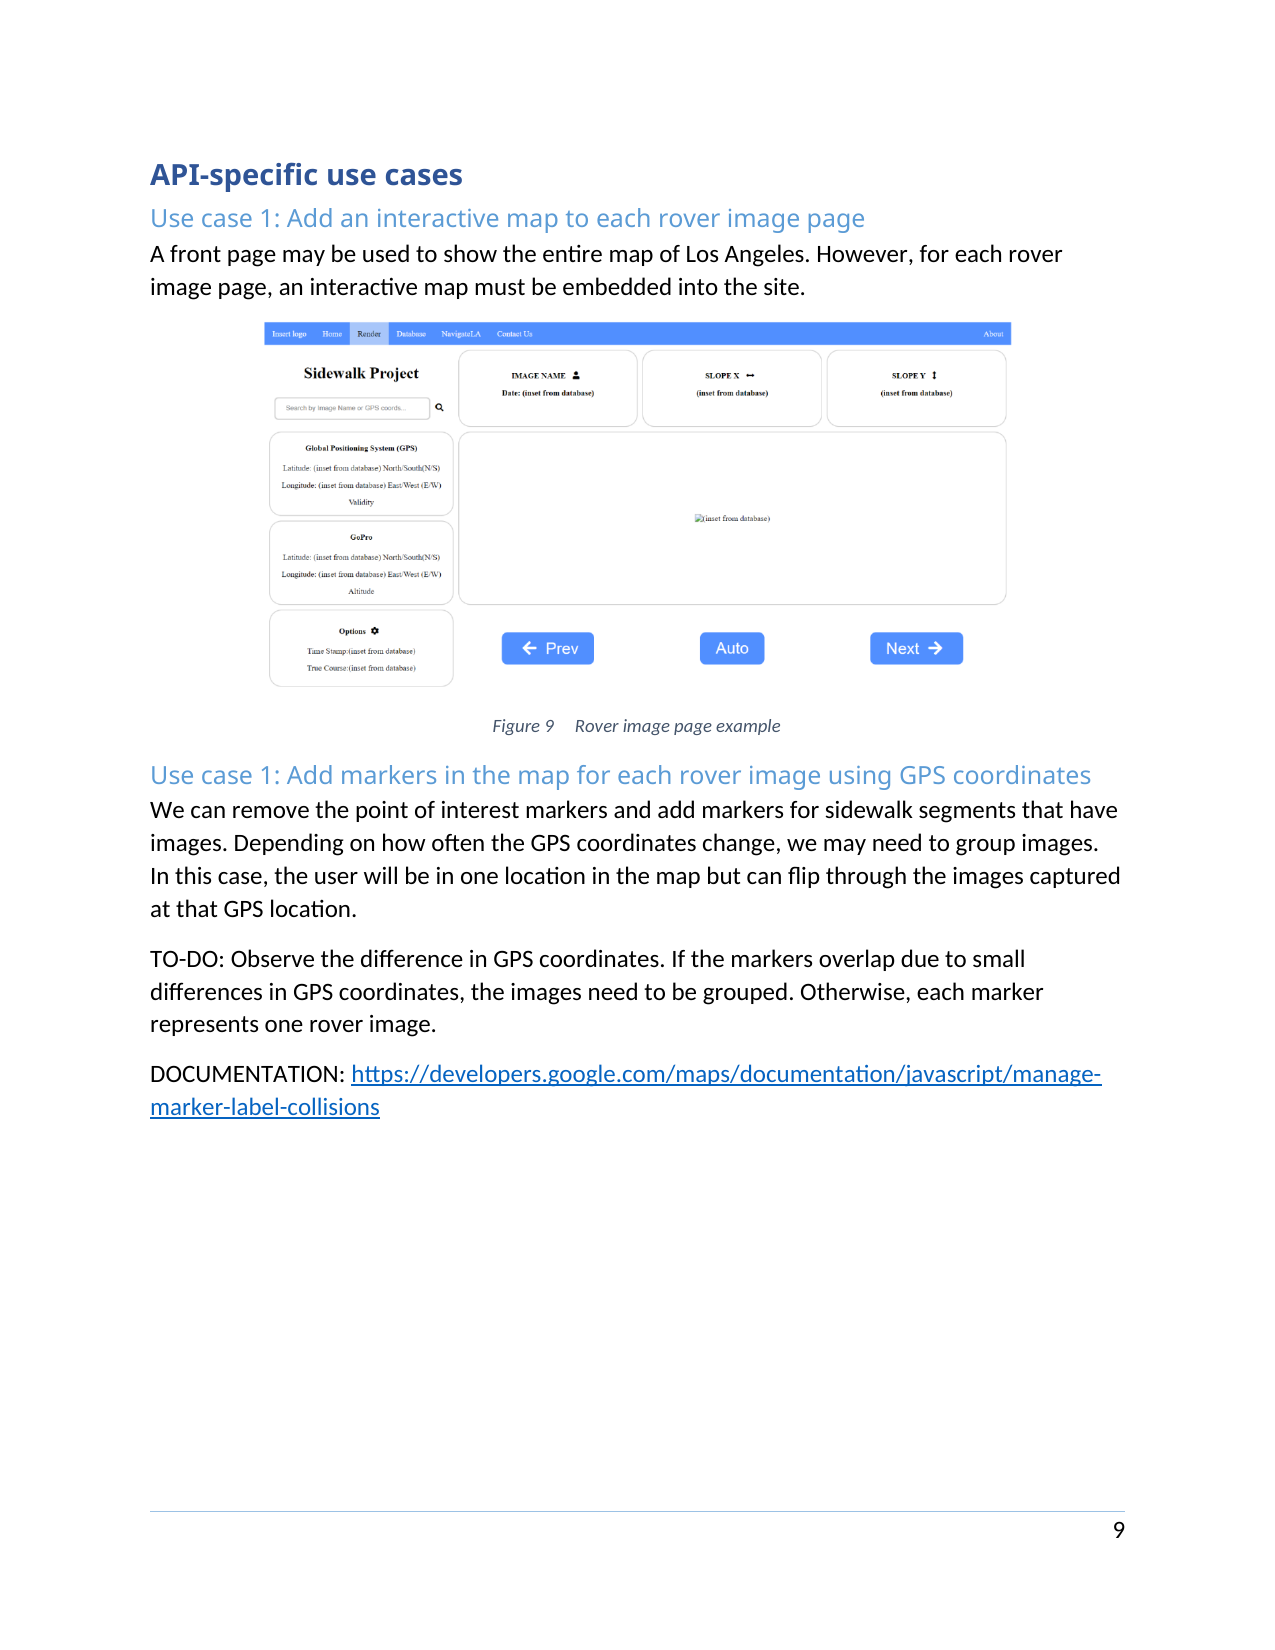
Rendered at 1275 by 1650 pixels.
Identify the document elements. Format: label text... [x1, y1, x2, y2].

text TO-DO: Observe the difference in GPS coordinates. If the markers overlap due to small differences in GPS coordinates, the images need to be grouped. Otherwise, each marker represents one rover image. [150, 943, 1125, 1039]
subtitle Use case 1: Add markers in the map for each rover image using GPS coordinates [150, 758, 1125, 792]
text DOCUMENTATION: https://developers.google.com/maps/documentation/javascript/manage-marker-label-collisions [150, 1058, 1125, 1122]
text A front page may be used to show the entire map of Los Angeles. However, for each rover image page, an interactive map must be embedded into the site. [150, 238, 1125, 301]
text We can remove the point of interest markers and add markers for sidewalk segments that have images. Depending on how often the GPS coordinates change, we may need to group images. In this case, the user will be in one location in the map but can flip through the images captured at that GPS location. [150, 794, 1125, 924]
subtitle API-specific use cases [150, 154, 1125, 194]
subtitle Use case 1: Add an interactive map to each rover image page [150, 201, 1125, 235]
picture [262, 320, 1013, 691]
